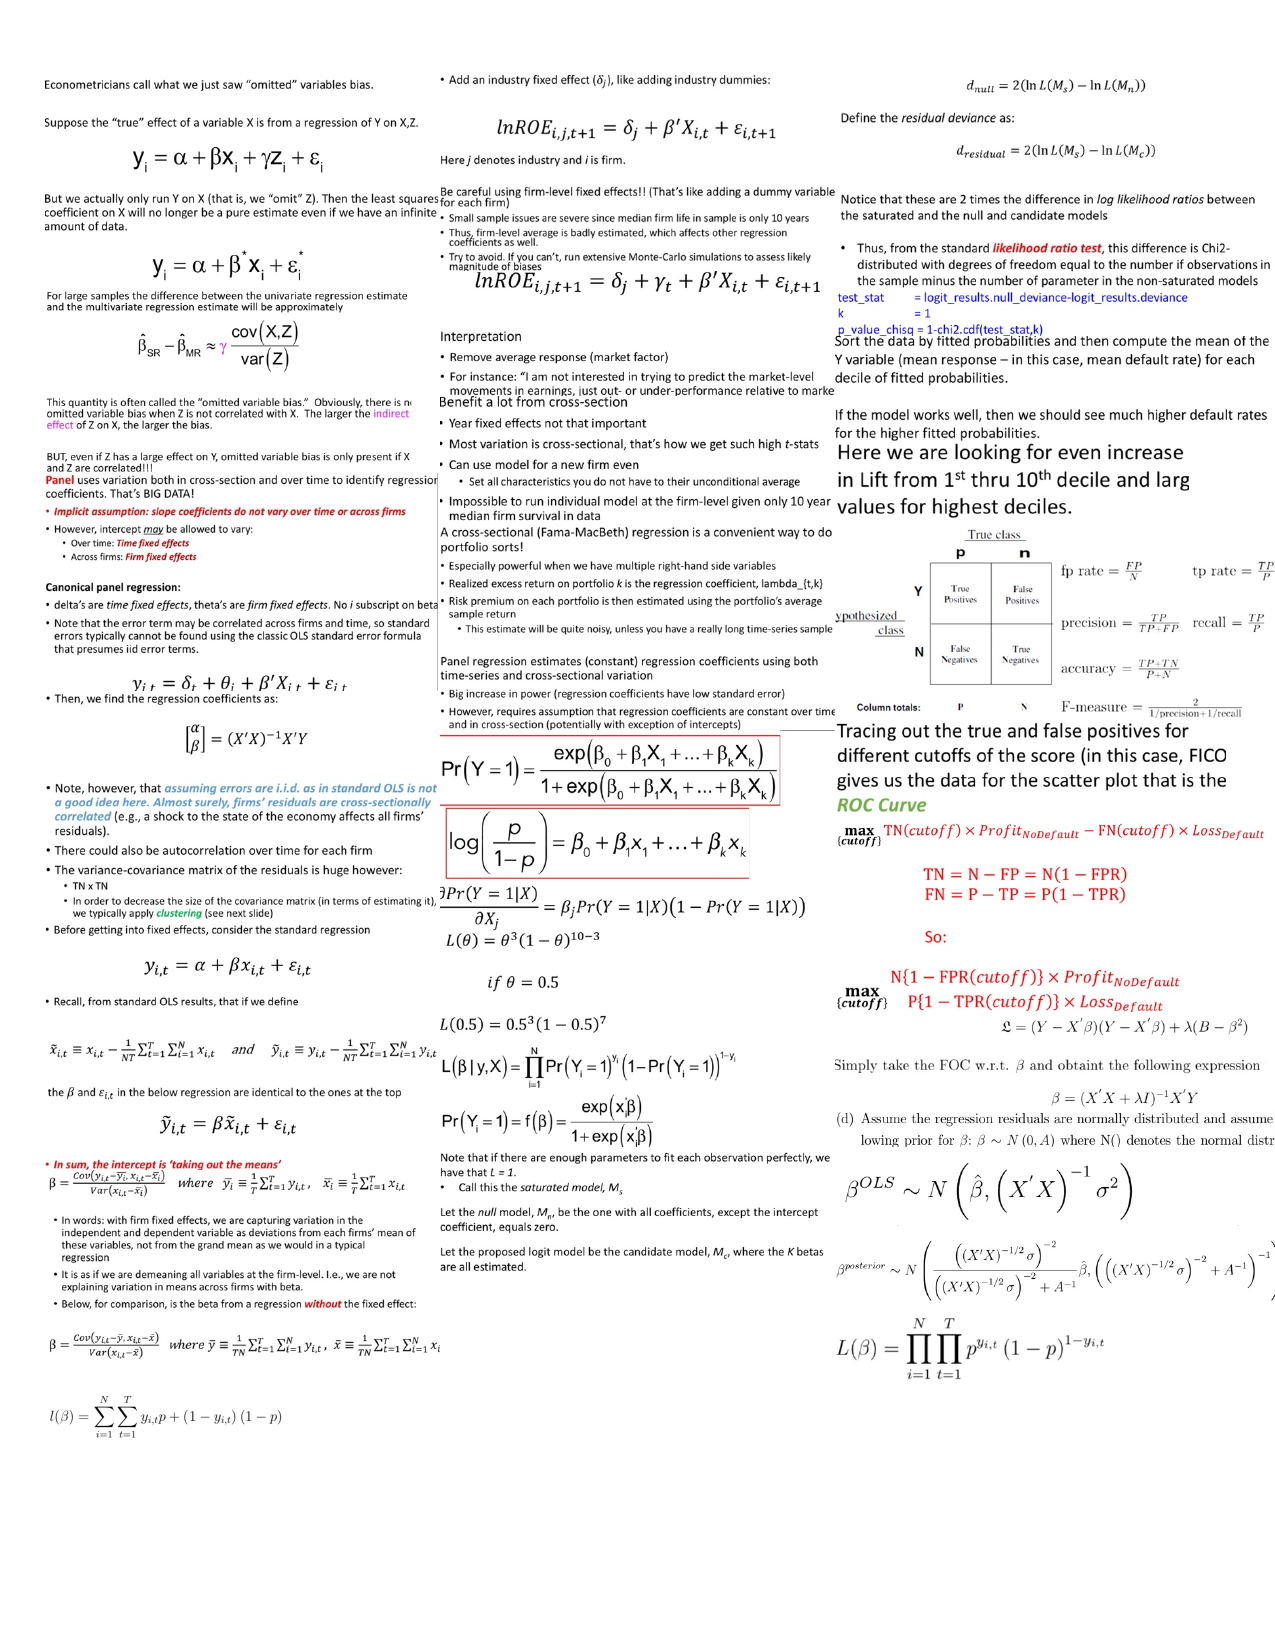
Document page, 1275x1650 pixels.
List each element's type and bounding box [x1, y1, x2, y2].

picture [45, 1388, 285, 1444]
picture [45, 75, 1275, 1389]
